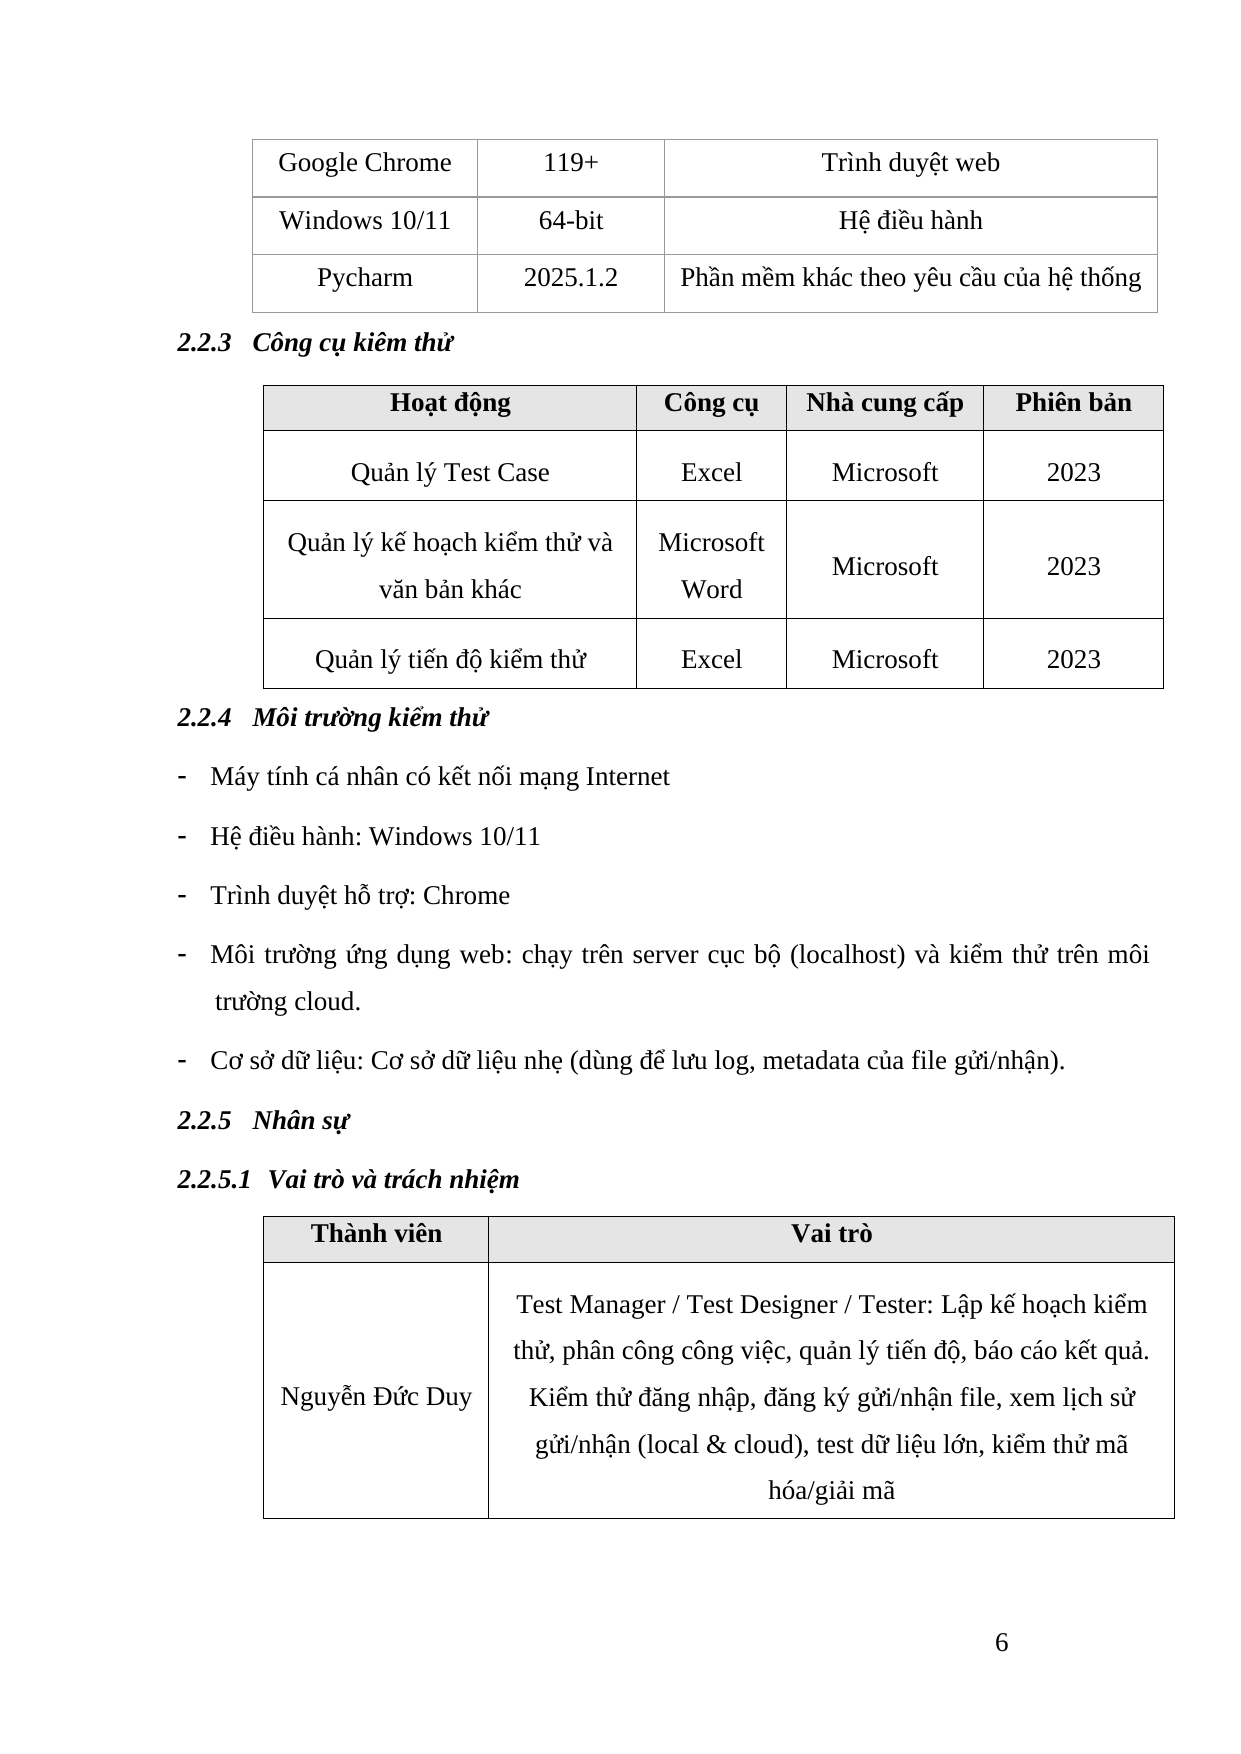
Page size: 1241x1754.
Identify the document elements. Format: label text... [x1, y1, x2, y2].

table_header Nhà cung cấp [787, 386, 983, 430]
table_cell Nguyễn Đức Duy [264, 1263, 488, 1518]
table_cell 2023 [984, 501, 1163, 617]
table_header Phiên bản [984, 386, 1163, 430]
table_cell Test Manager / Test Designer / Tester: Lập kế hoạch kiểm thử, phân công công việc, quản lý tiến độ, báo cáo kết quả. Kiểm thử đăng nhập, đăng ký gửi/nhận file, xem lịch sử gửi/nhận (local & cloud), test dữ liệu lớn, kiểm thử mã hóa/giải mã [489, 1263, 1174, 1518]
table_cell Windows 10/11 [253, 198, 477, 254]
subtitle Môi trường kiểm thử [177, 701, 1152, 732]
table_header Công cụ [637, 386, 786, 430]
list Máy tính cá nhân có kết nối mạng Internet [177, 760, 1152, 792]
table_cell 119+ [478, 140, 664, 196]
table_cell Google Chrome [253, 140, 477, 196]
table_cell Pycharm [253, 255, 477, 312]
table_cell Microsoft Word [637, 501, 786, 617]
table_header Vai trò [489, 1217, 1174, 1262]
table_cell Excel [637, 431, 786, 500]
subtitle Vai trò và trách nhiệm [177, 1163, 1152, 1194]
list Môi trường ứng dụng web: chạy trên server cục bộ (localhost) và kiểm thử trên môi trường cloud. [177, 938, 1152, 1016]
table_cell Microsoft [787, 431, 983, 500]
table_cell Trình duyệt web [665, 140, 1157, 196]
list Cơ sở dữ liệu: Cơ sở dữ liệu nhẹ (dùng để lưu log, metadata của file gửi/nhận). [177, 1044, 1152, 1076]
table_cell Phần mềm khác theo yêu cầu của hệ thống [665, 255, 1157, 312]
table_cell Excel [637, 619, 786, 688]
table_cell Quản lý tiến độ kiểm thử [264, 619, 636, 688]
table_cell 2025.1.2 [478, 255, 664, 312]
table_cell 2023 [984, 619, 1163, 688]
table_cell Microsoft [787, 619, 983, 688]
table_cell Hệ điều hành [665, 198, 1157, 254]
subtitle Công cụ kiêm thử [177, 326, 1152, 357]
table_header Thành viên [264, 1217, 488, 1262]
table_cell Quản lý Test Case [264, 431, 636, 500]
subtitle Nhân sự [177, 1104, 1152, 1135]
list Trình duyệt hỗ trợ: Chrome [177, 879, 1152, 910]
table_header Hoạt động [264, 386, 636, 430]
table_cell Microsoft [787, 501, 983, 617]
list Hệ điều hành: Windows 10/11 [177, 820, 1152, 851]
table_cell 2023 [984, 431, 1163, 500]
table_cell 64-bit [478, 198, 664, 254]
table_cell Quản lý kế hoạch kiểm thử và văn bản khác [264, 501, 636, 617]
